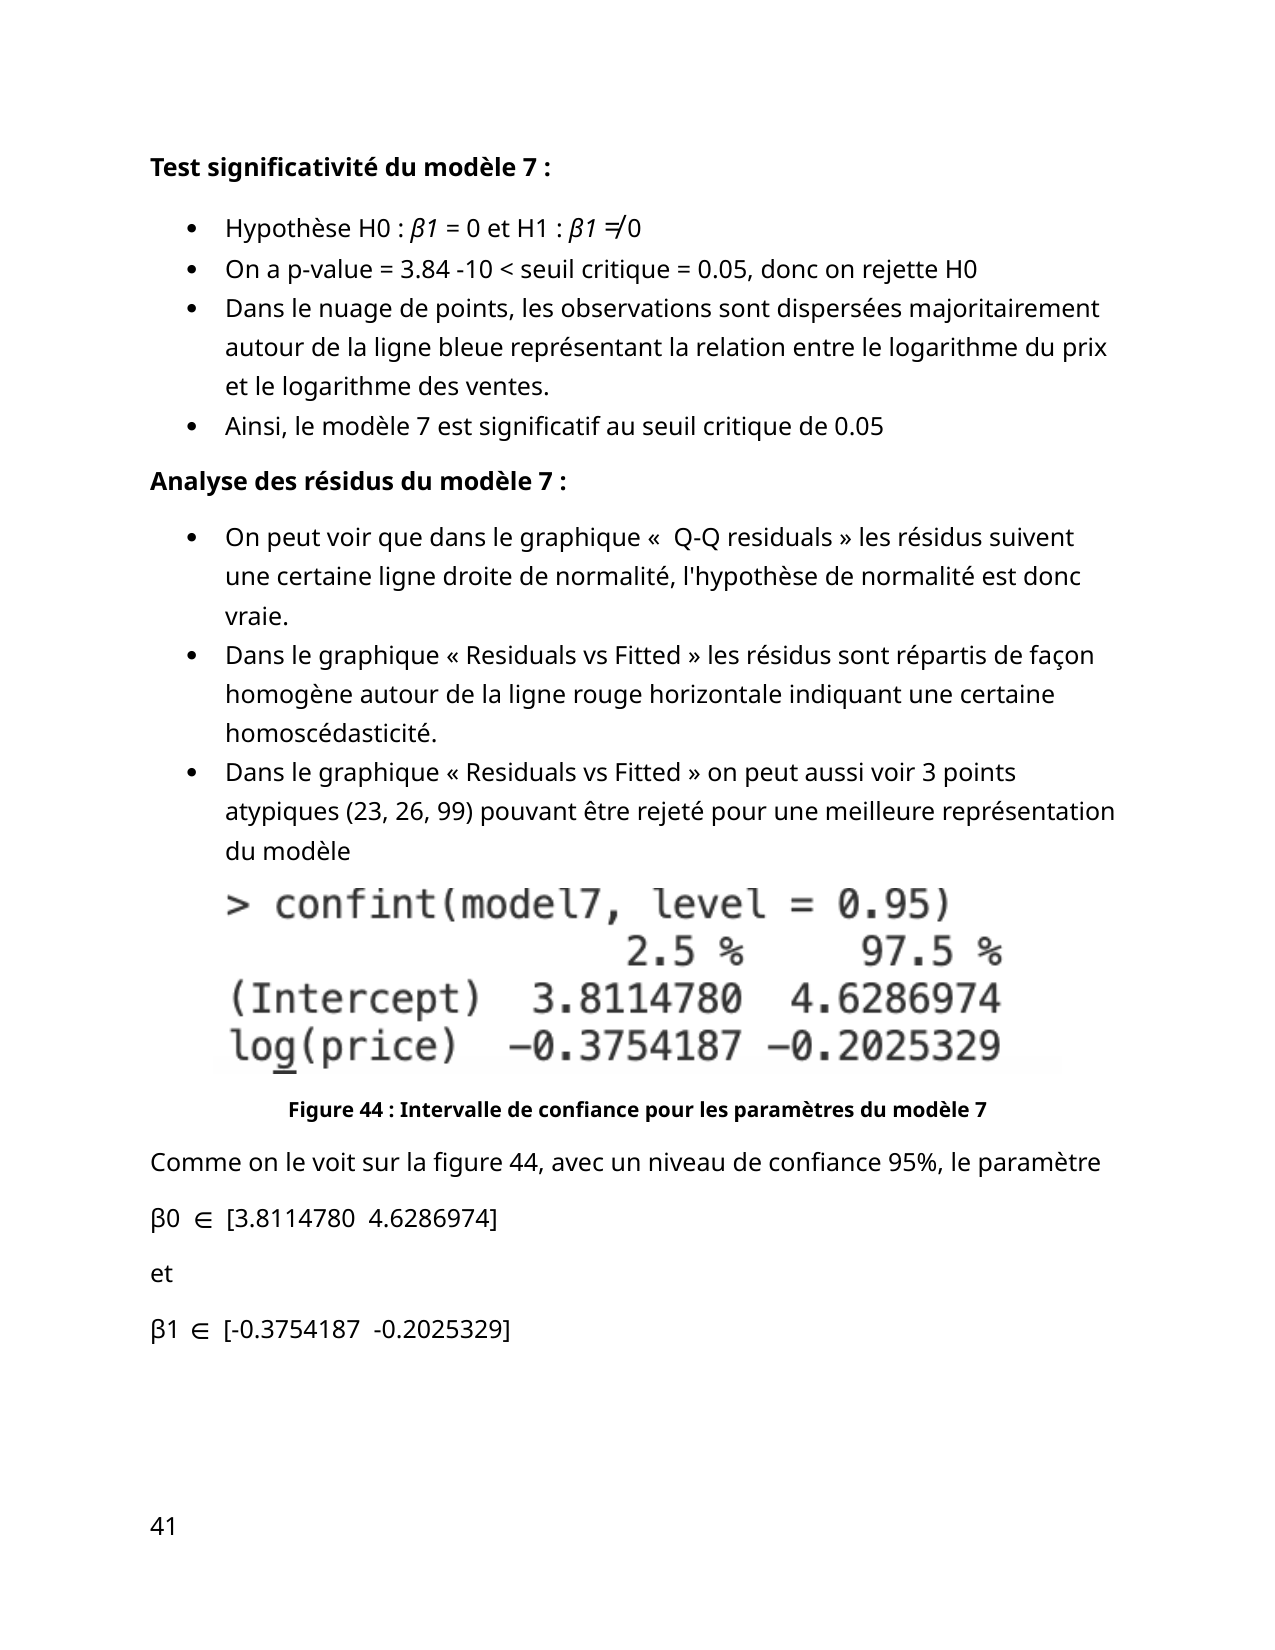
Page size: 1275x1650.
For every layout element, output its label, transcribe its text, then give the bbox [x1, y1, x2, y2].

text Test significativité du modèle 7 : [150, 150, 1125, 184]
list Hypothèse H0 : β1 = 0 et H1 : β1 ≠ 0 [187, 206, 1125, 246]
picture [213, 888, 1062, 1074]
list Dans le nuage de points, les observations sont dispersées majoritairement autour de la ligne bleue représentant la relation entre le logarithme du prix et le logarithme des ventes. [187, 291, 1125, 403]
text Comme on le voit sur la figure 44, avec un niveau de confiance 95%, le paramètre [150, 1144, 1125, 1178]
text β1 ∈ [-0.3754187 -0.2025329] [150, 1312, 1125, 1346]
text et [150, 1256, 1125, 1290]
list On a p-value = 3.84 -10 < seuil critique = 0.05, donc on rejette H0 [187, 251, 1125, 286]
text Analyse des résidus du modèle 7 : [150, 464, 1125, 498]
list On peut voir que dans le graphique « Q-Q residuals » les résidus suivent une certaine ligne droite de normalité, l'hypothèse de normalité est donc vraie. [187, 520, 1125, 632]
list Dans le graphique « Residuals vs Fitted » les résidus sont répartis de façon homogène autour de la ligne rouge horizontale indiquant une certaine homoscédasticité. [187, 637, 1125, 750]
list Dans le graphique « Residuals vs Fitted » on peut aussi voir 3 points atypiques (23, 26, 99) pouvant être rejeté pour une meilleure représentation du modèle [187, 755, 1125, 867]
text Figure 44 : Intervalle de confiance pour les paramètres du modèle 7 [150, 1095, 1125, 1124]
list Ainsi, le modèle 7 est significatif au seuil critique de 0.05 [187, 408, 1125, 442]
text β0 ∈ [3.8114780 4.6286974] [150, 1200, 1125, 1234]
